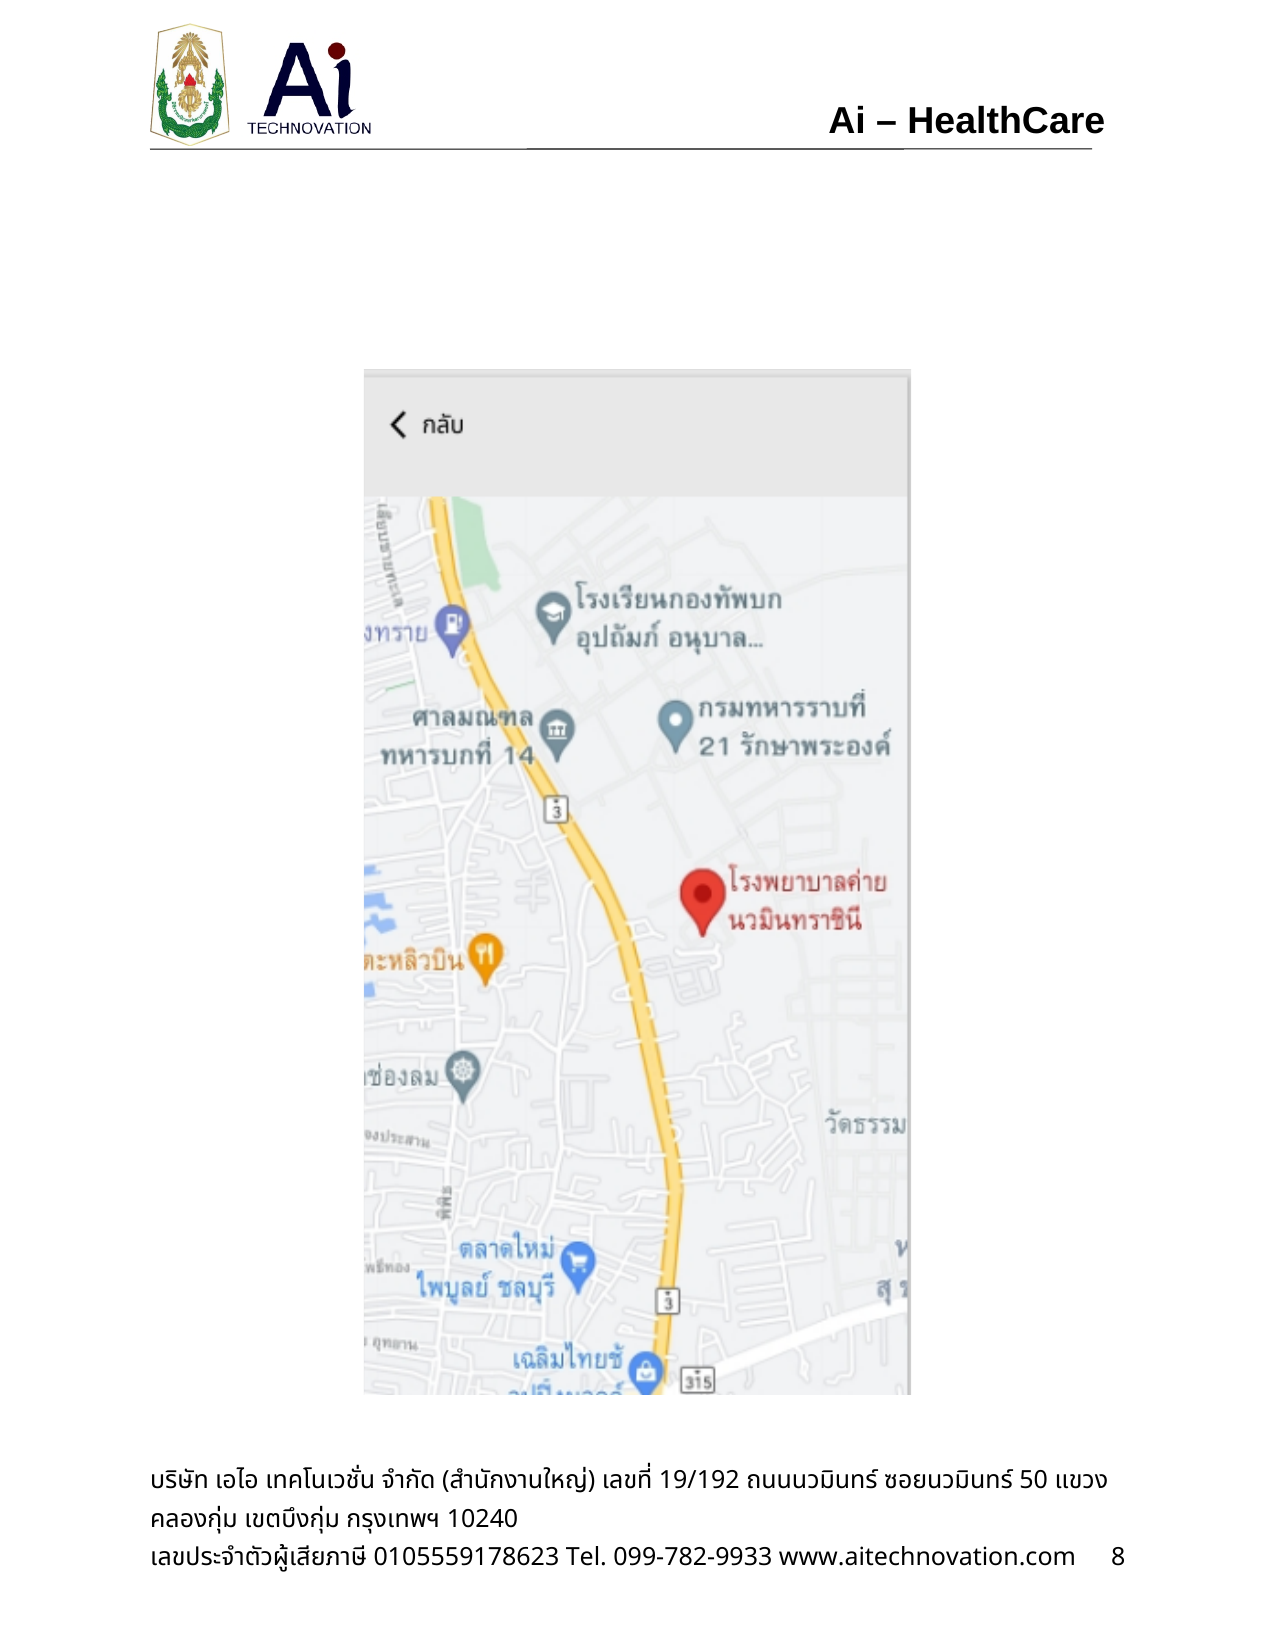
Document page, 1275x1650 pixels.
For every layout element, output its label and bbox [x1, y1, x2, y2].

picture [363, 369, 912, 1395]
picture [150, 23, 230, 146]
picture [241, 30, 378, 142]
